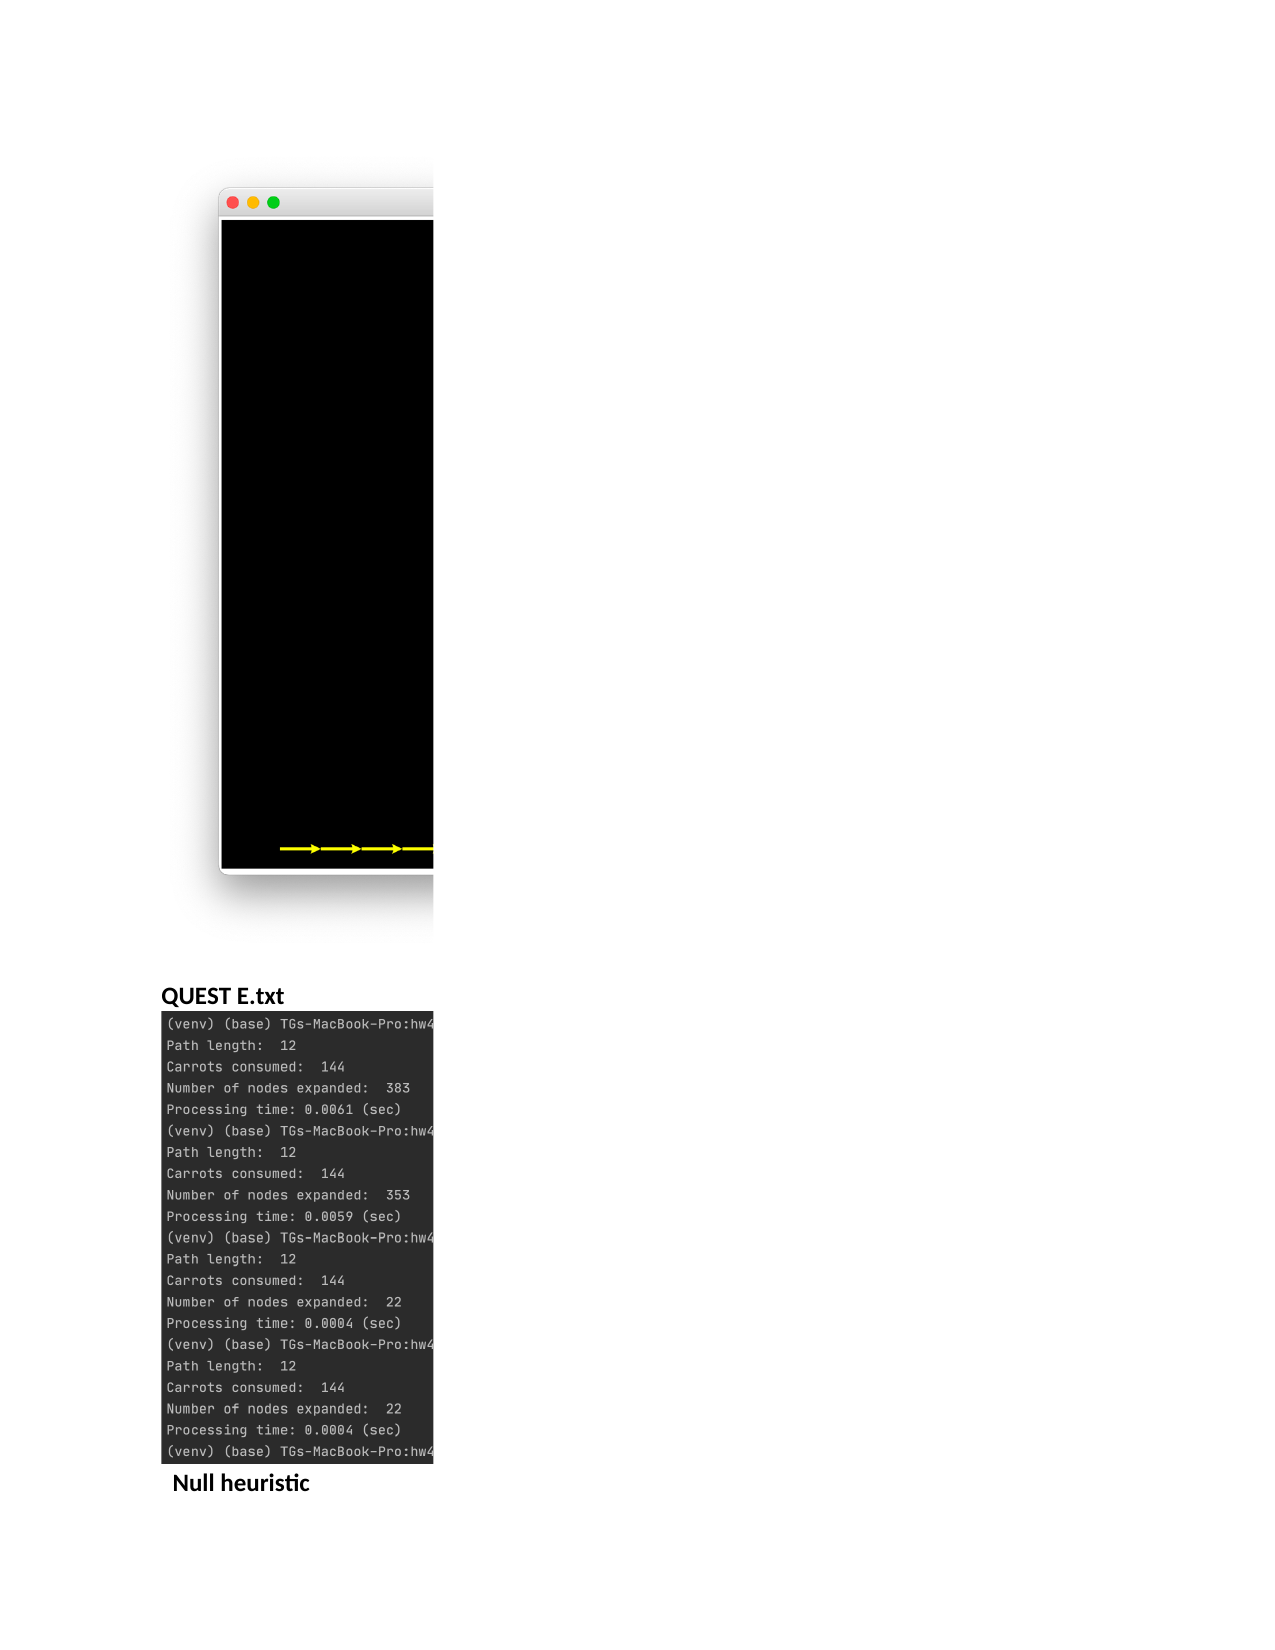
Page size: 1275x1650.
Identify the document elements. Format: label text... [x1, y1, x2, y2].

picture [161, 1011, 434, 1464]
table_cell QUEST E.txt [150, 150, 433, 1497]
picture [161, 150, 434, 950]
